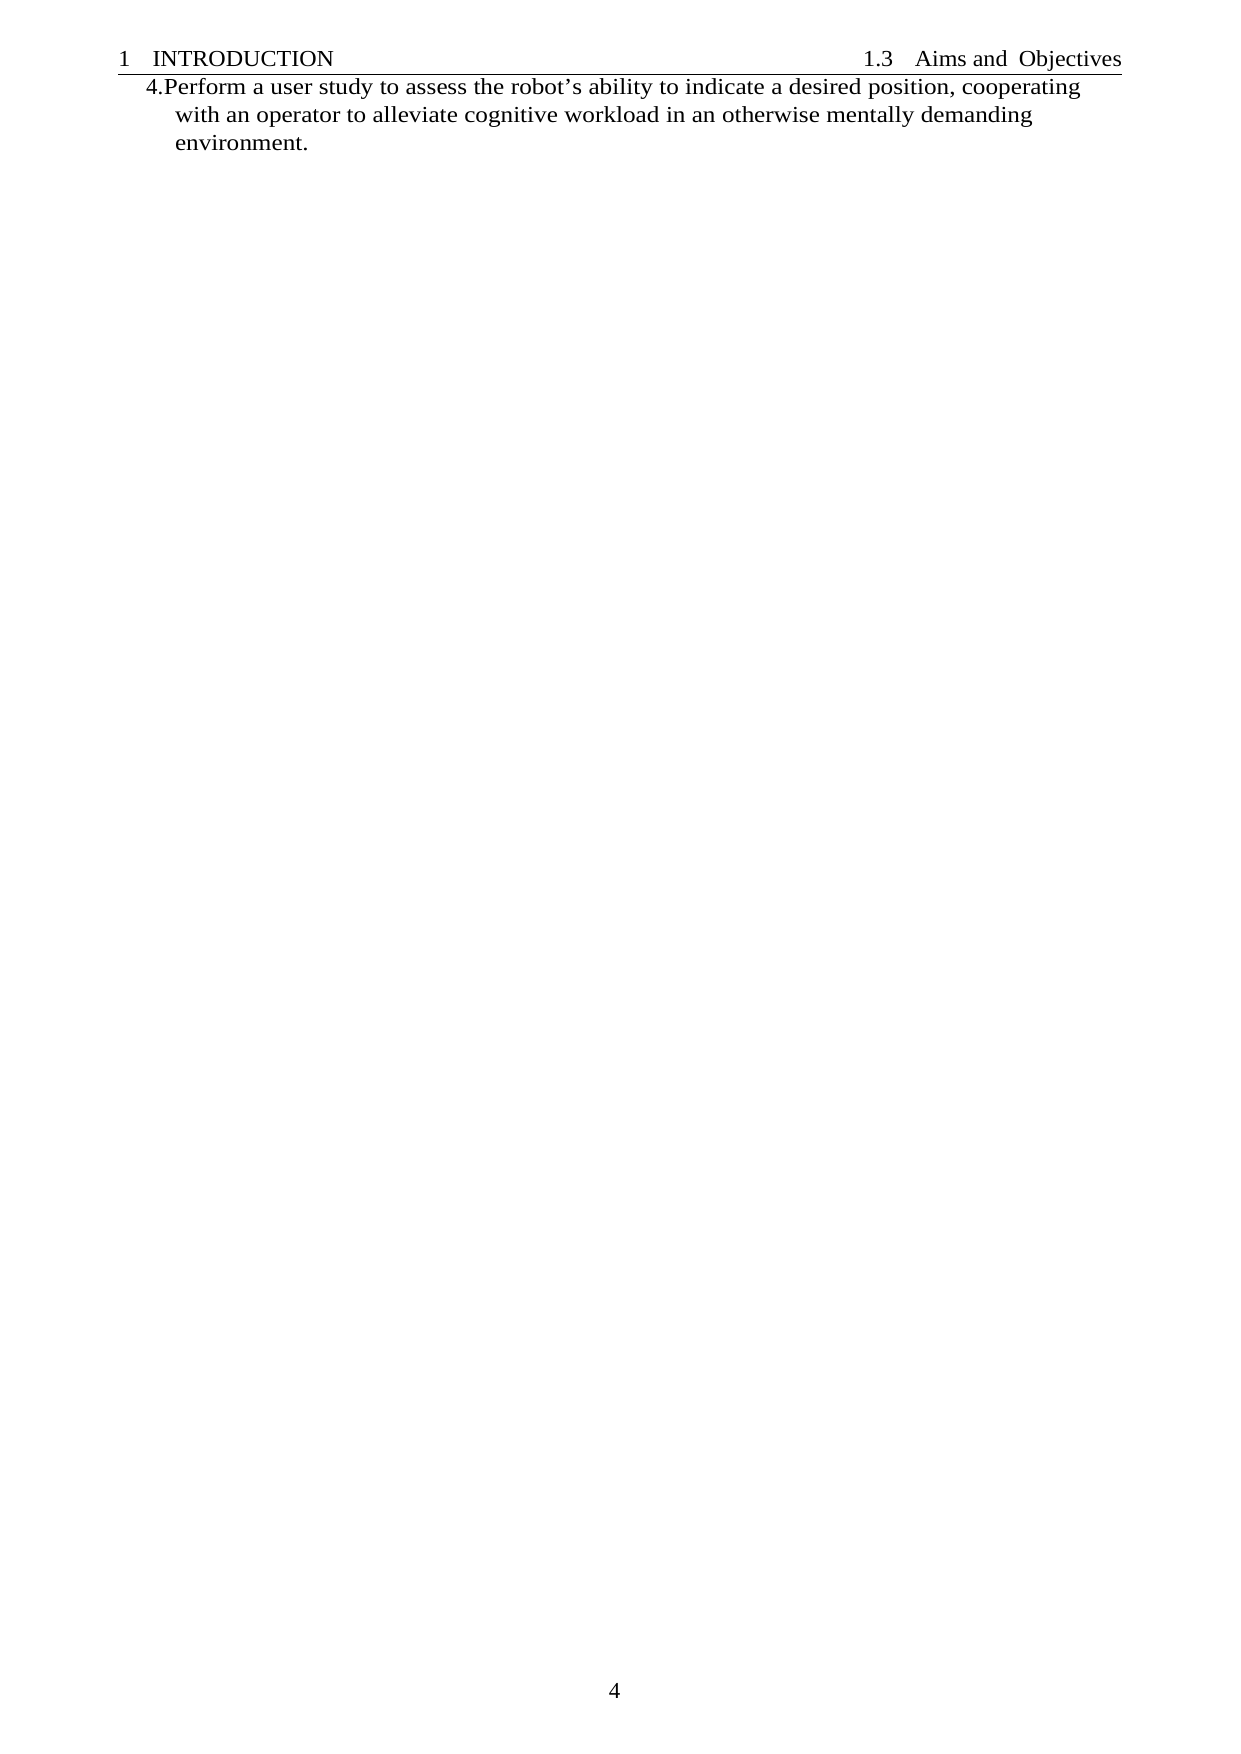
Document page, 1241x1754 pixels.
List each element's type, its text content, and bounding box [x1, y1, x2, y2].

list Perform a user study to assess the robot’s ability to indicate a desired position, cooperating with an operator to alleviate cognitive workload in an otherwise mentally demanding environment. [146, 73, 1111, 155]
